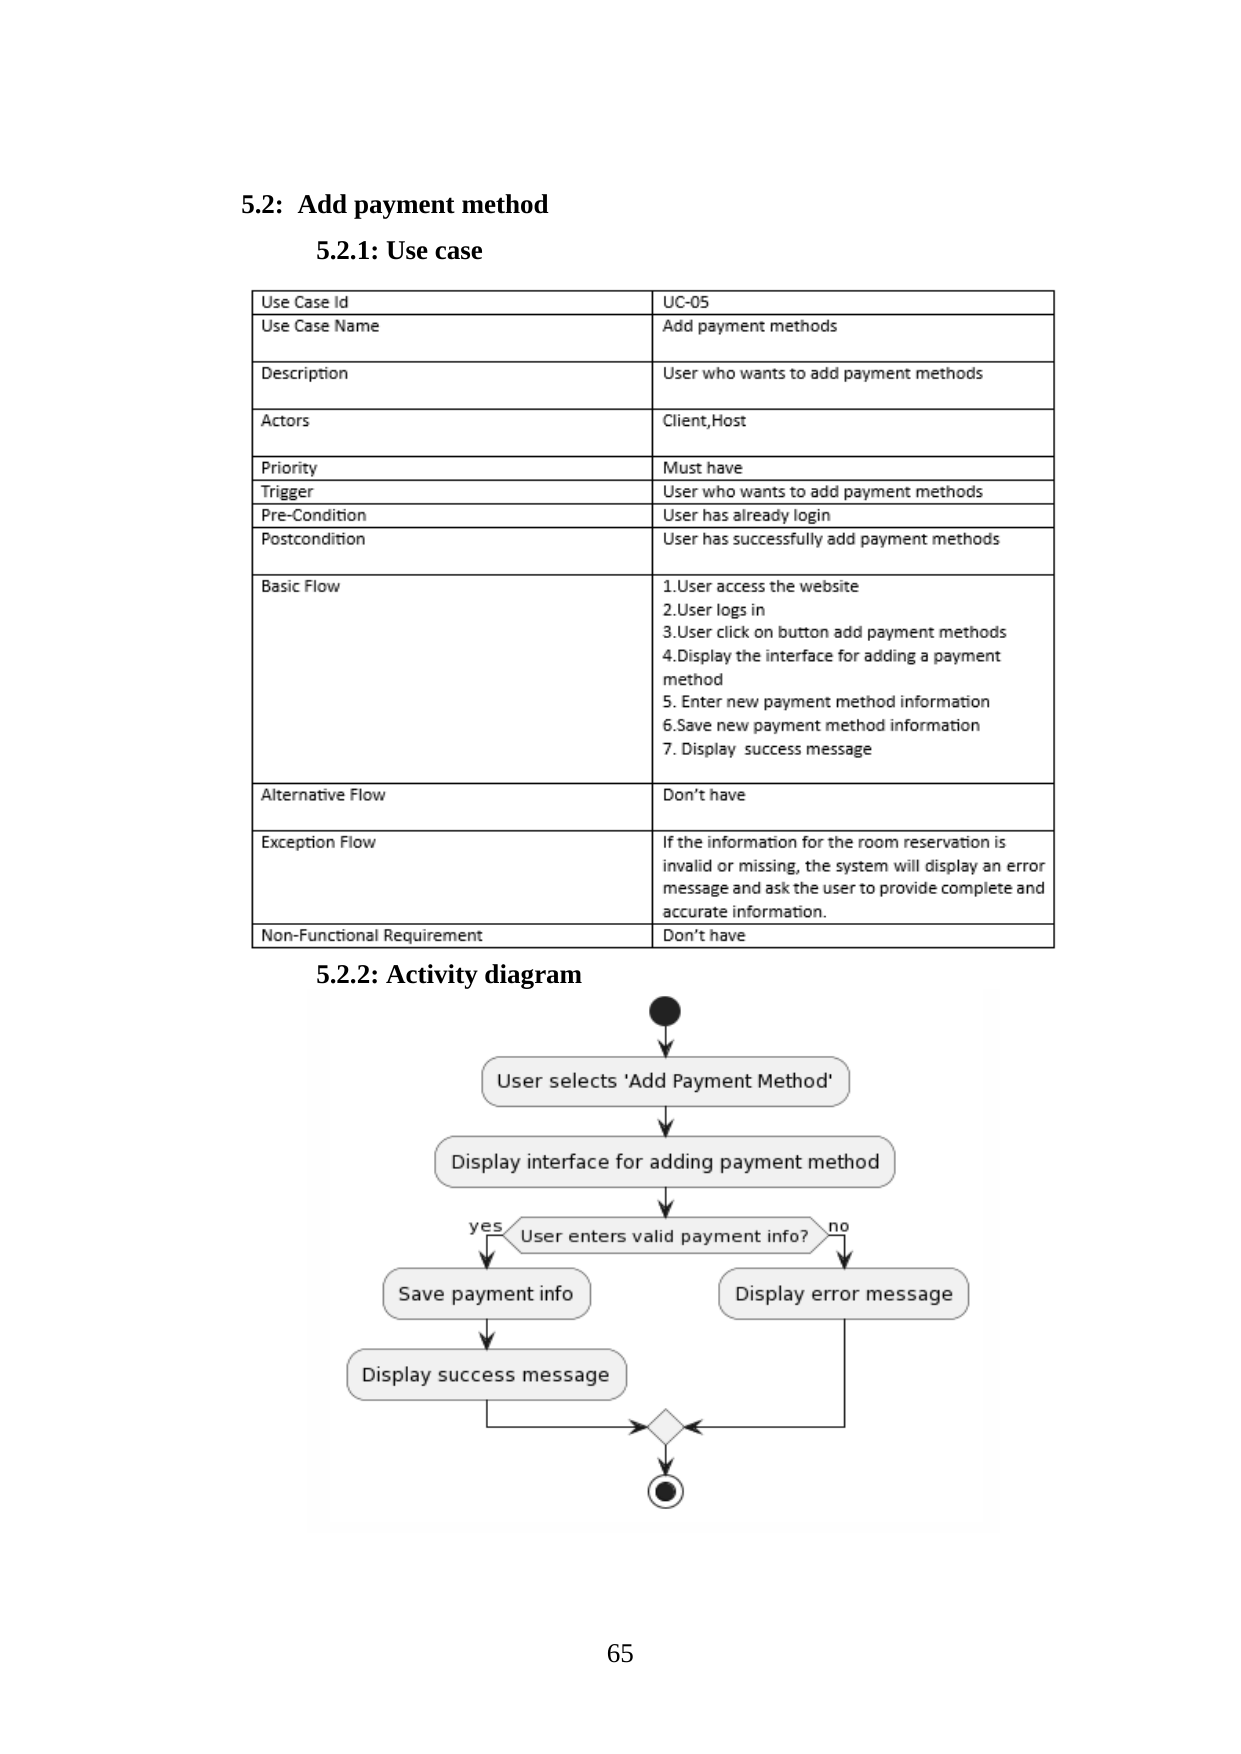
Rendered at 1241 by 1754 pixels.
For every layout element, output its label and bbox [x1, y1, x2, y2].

table_header [136, 148, 1171, 1573]
picture [306, 989, 1000, 1533]
picture [244, 281, 1063, 959]
